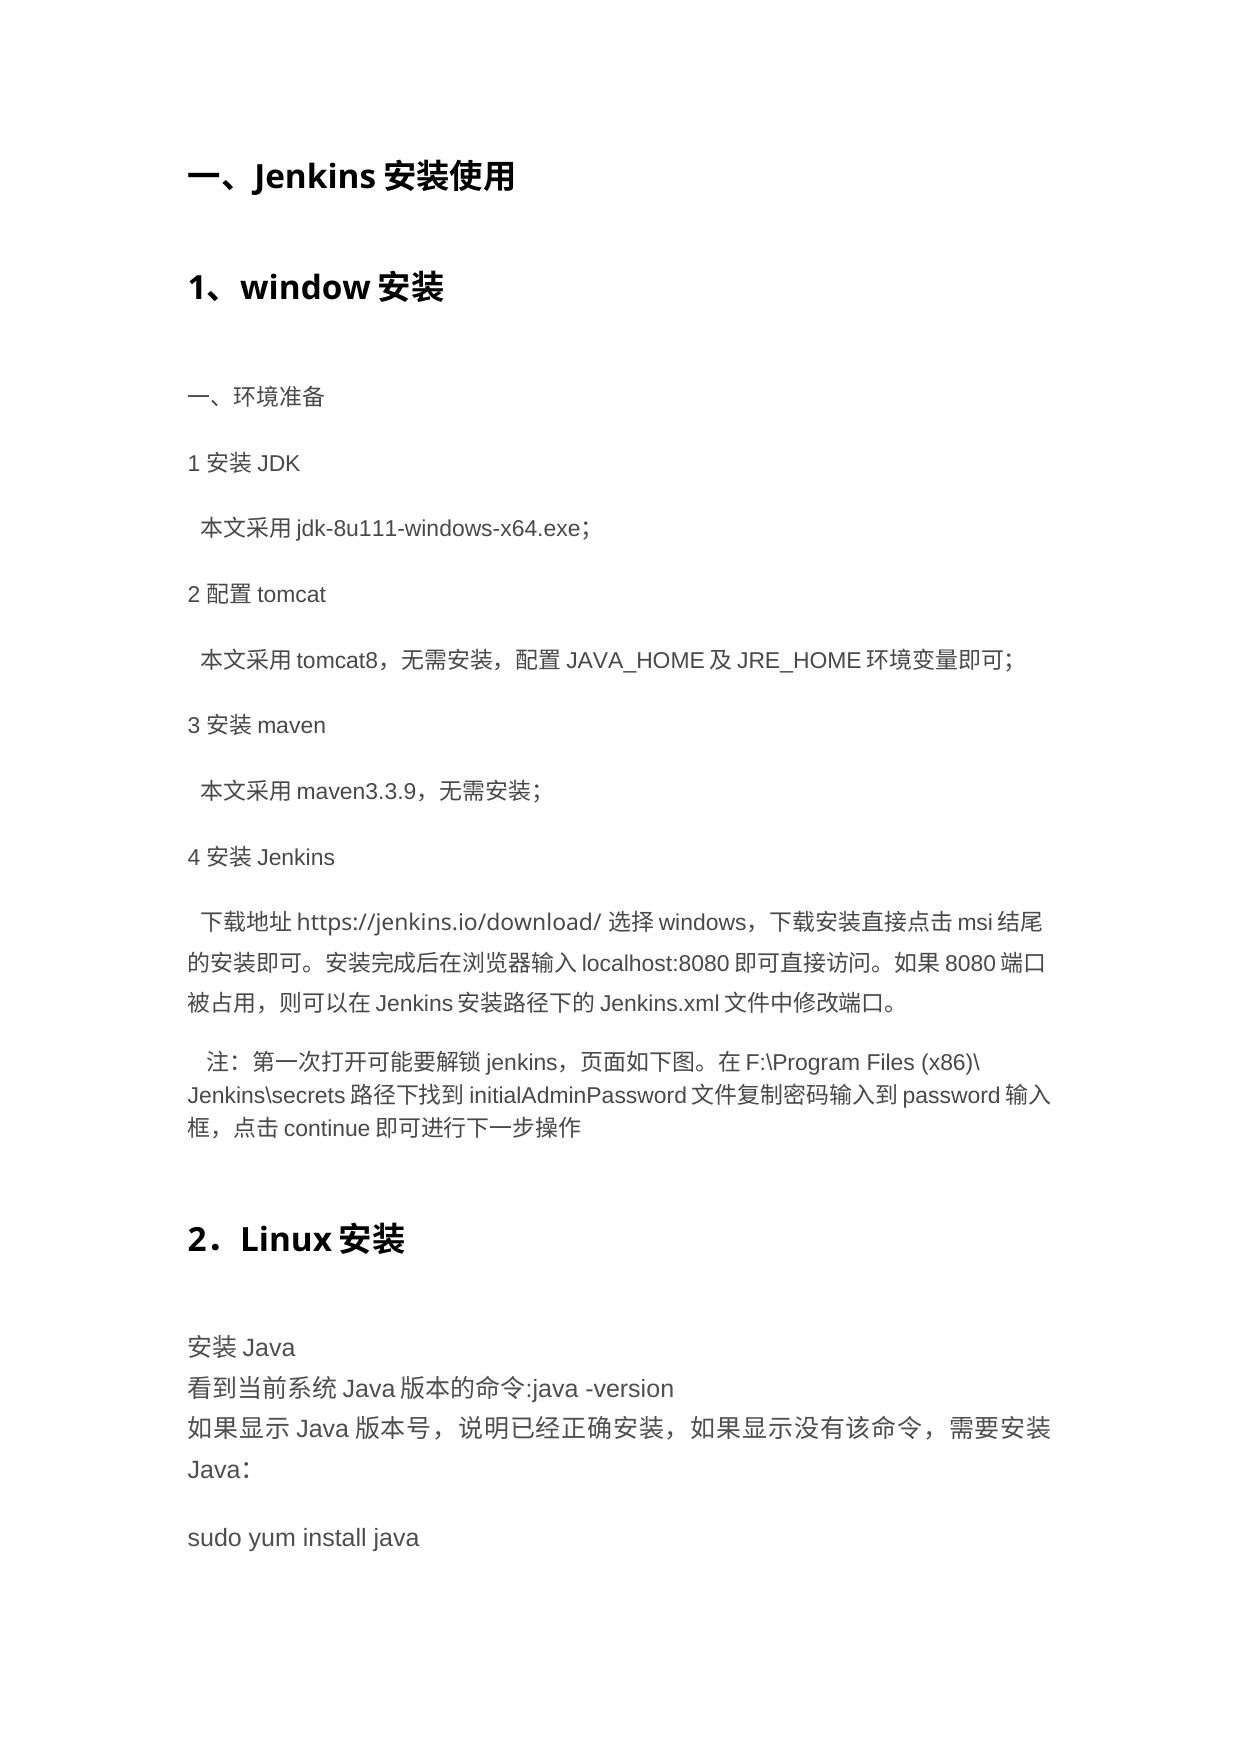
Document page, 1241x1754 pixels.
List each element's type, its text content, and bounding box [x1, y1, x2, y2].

subtitle 1、window安装 [187, 261, 1053, 309]
text 4 安装Jenkins [187, 831, 1053, 872]
text 注：第一次打开可能要解锁jenkins，页面如下图。在F:\Program Files (x86)\Jenkins\secrets路径下找到initialAdminPassword文件复制密码输入到password输入框，点击continue即可进行下一步操作 [187, 1043, 1053, 1143]
subtitle 一、Jenkins安装使用 [187, 150, 1053, 198]
text 1 安装JDK [187, 437, 1053, 478]
text 2 配置tomcat [187, 568, 1053, 609]
text 安装Java 看到当前系统Java版本的命令:java -version 如果显示Java版本号，说明已经正确安装，如果显示没有该命令，需要安装Java： [187, 1323, 1053, 1486]
text 本文采用jdk-8u111-windows-x64.exe； [187, 503, 1053, 543]
text 本文采用tomcat8，无需安装，配置JAVA_HOME及JRE_HOME环境变量即可； [187, 634, 1053, 675]
text 本文采用maven3.3.9，无需安装； [187, 765, 1053, 806]
text sudo yum install java [187, 1511, 1053, 1551]
text 下载地址https://jenkins.io/download/ 选择windows，下载安装直接点击msi结尾的安装即可。安装完成后在浏览器输入localhost:8080即可直接访问。如果8080端口被占用，则可以在Jenkins安装路径下的Jenkins.xml文件中修改端口。 [187, 897, 1053, 1018]
subtitle 2．Linux安装 [187, 1212, 1053, 1261]
text 一、环境准备 [187, 372, 1053, 412]
text 3 安装maven [187, 700, 1053, 740]
